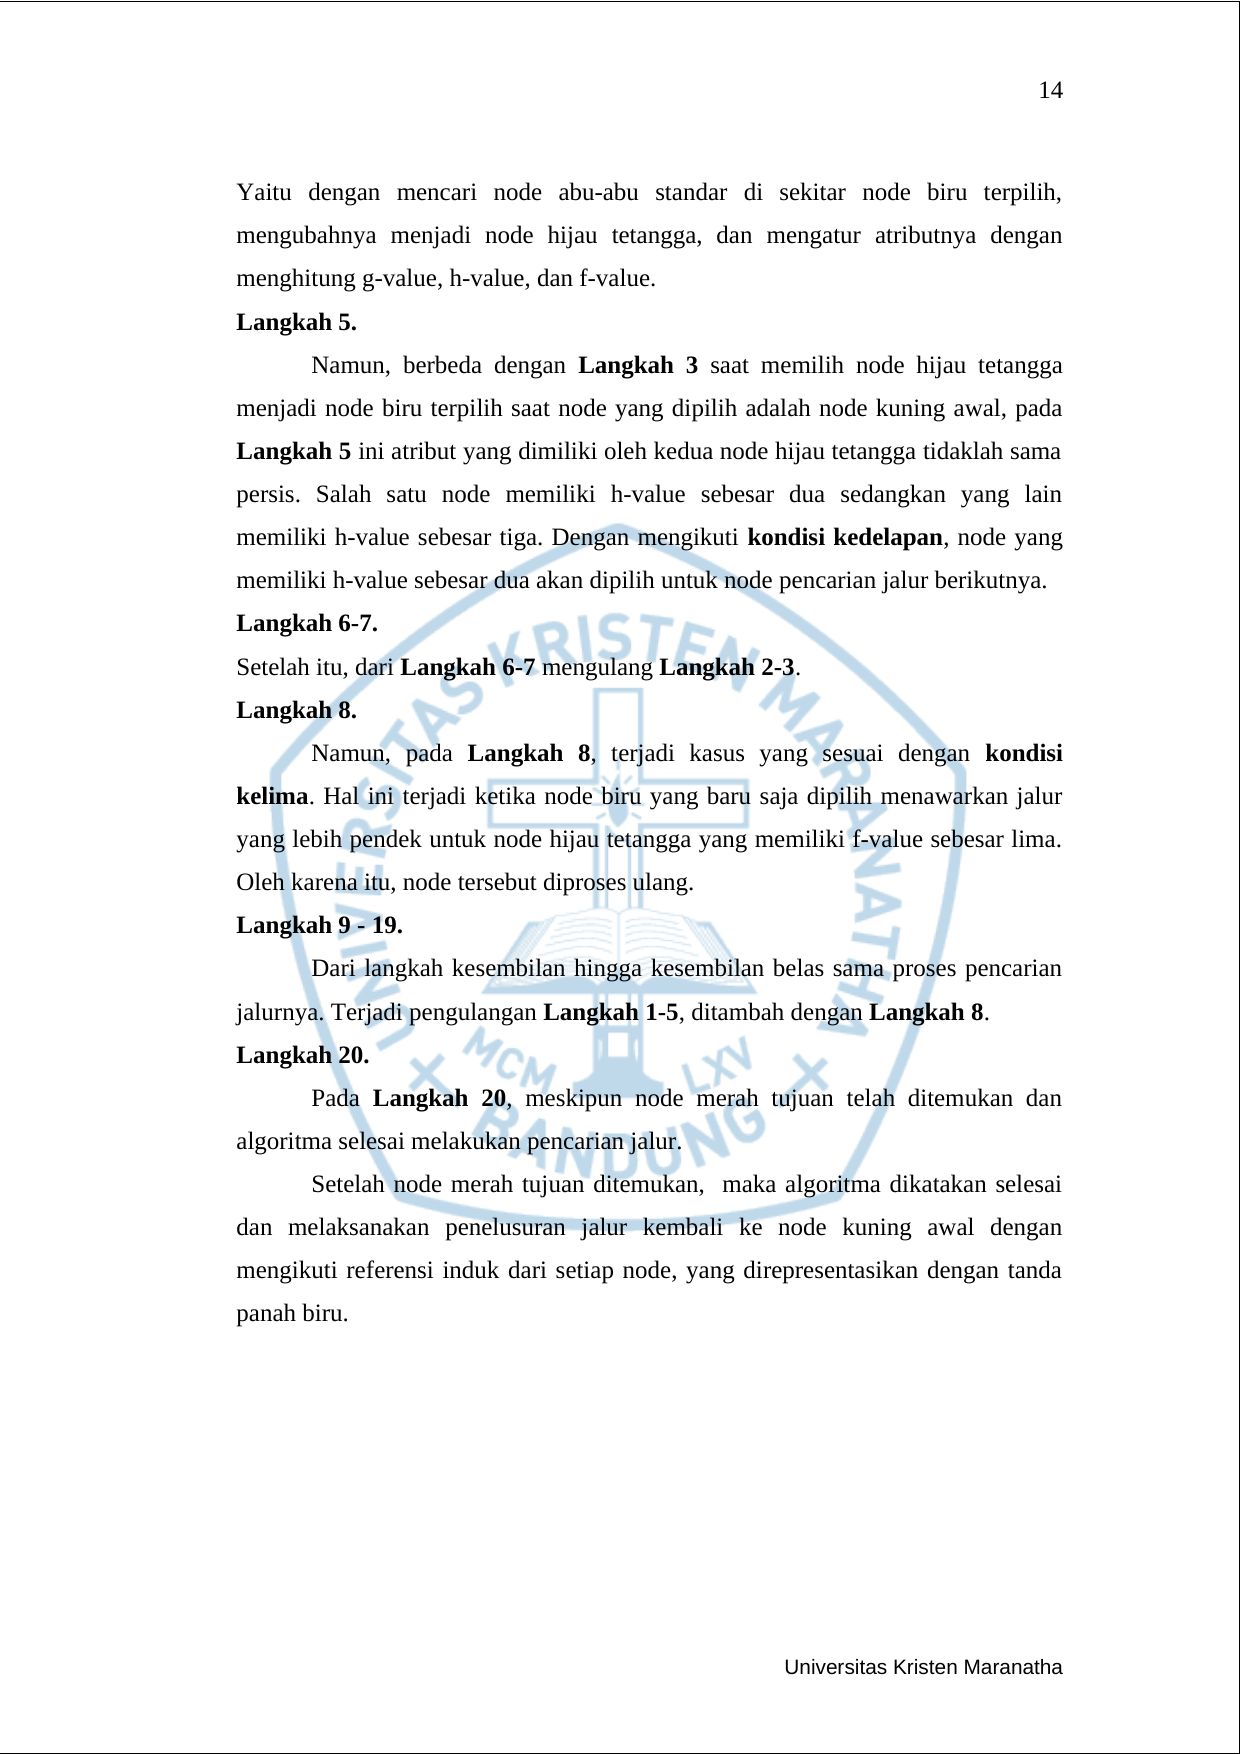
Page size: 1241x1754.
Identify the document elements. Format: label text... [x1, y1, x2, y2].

text Pada Langkah 20, meskipun node merah tujuan telah ditemukan dan algoritma selesai melakukan pencarian jalur. [236, 1083, 1063, 1155]
text Langkah 5. [236, 307, 1063, 335]
text Namun, pada Langkah 8, terjadi kasus yang sesuai dengan kondisi kelima. Hal ini terjadi ketika node biru yang baru saja dipilih menawarkan jalur yang lebih pendek untuk node hijau tetangga yang memiliki f-value sebesar lima. Oleh karena itu, node tersebut diproses ulang. [236, 738, 1063, 896]
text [236, 177, 1063, 292]
text Dari langkah kesembilan hingga kesembilan belas sama proses pencarian jalurnya. Terjadi pengulangan Langkah 1-5, ditambah dengan Langkah 8. [236, 953, 1063, 1025]
text Langkah 8. [236, 695, 1063, 723]
text Langkah 6-7. [236, 608, 1063, 637]
text Langkah 9 - 19. [236, 910, 1063, 939]
text Setelah itu, dari Langkah 6-7 mengulang Langkah 2-3. [236, 652, 1063, 680]
picture [0, 2, 1239, 1753]
text Setelah node merah tujuan ditemukan, maka algoritma dikatakan selesai dan melaksanakan penelusuran jalur kembali ke node kuning awal dengan mengikuti referensi induk dari setiap node, yang direpresentasikan dengan tanda panah biru. [236, 1169, 1063, 1327]
text Langkah 20. [236, 1040, 1063, 1068]
text Namun, berbeda dengan Langkah 3 saat memilih node hijau tetangga menjadi node biru terpilih saat node yang dipilih adalah node kuning awal, pada Langkah 5 ini atribut yang dimiliki oleh kedua node hijau tetangga tidaklah sama persis. Salah satu node memiliki h-value sebesar dua sedangkan yang lain memiliki h-value sebesar tiga. Dengan mengikuti kondisi kedelapan, node yang memiliki h-value sebesar dua akan dipilih untuk node pencarian jalur berikutnya. [236, 350, 1063, 594]
